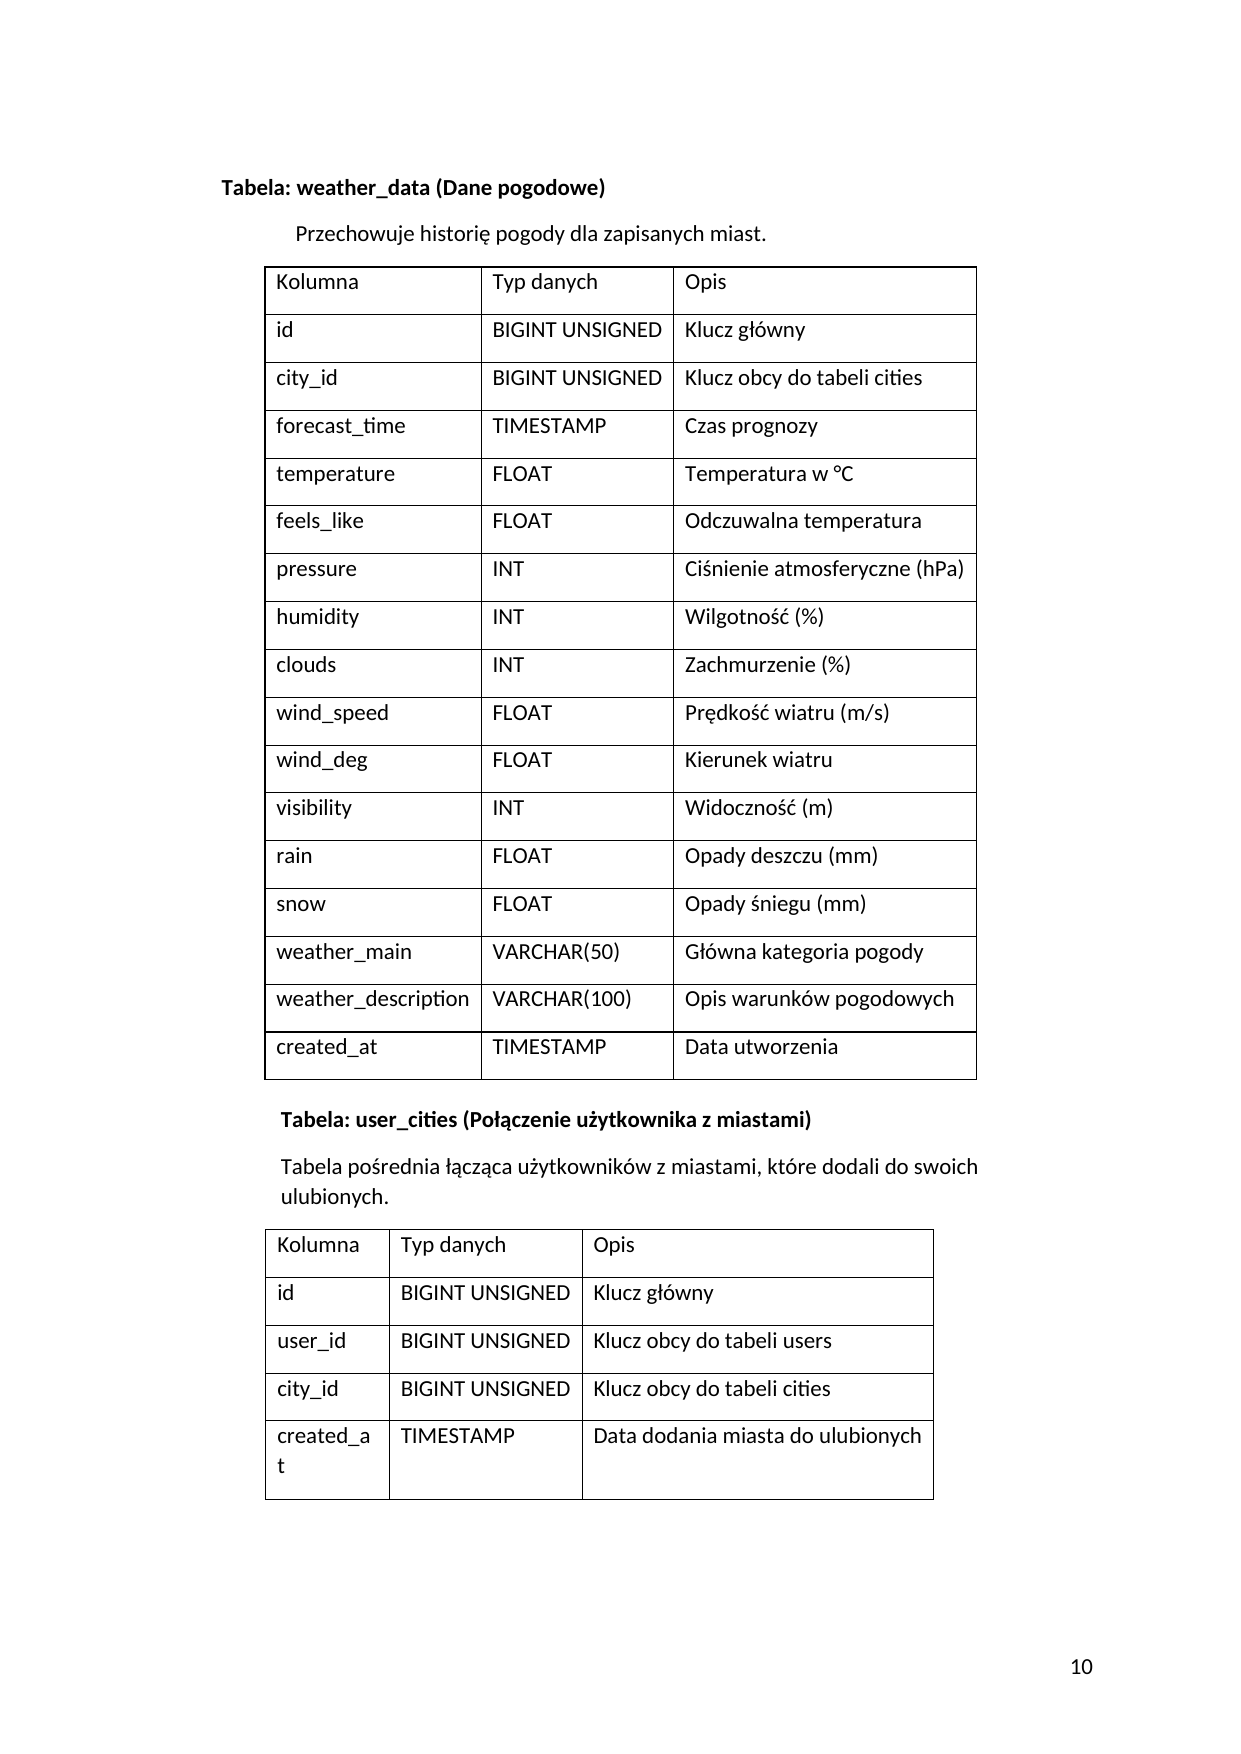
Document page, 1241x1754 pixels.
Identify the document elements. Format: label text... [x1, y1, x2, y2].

table_cell VARCHAR(50) [482, 937, 673, 983]
table_cell Data utworzenia [674, 1033, 976, 1079]
table_cell Klucz główny [583, 1278, 933, 1325]
table_cell TIMESTAMP [482, 1033, 673, 1079]
table_cell Wilgotność (%) [674, 602, 976, 649]
table_cell Odczuwalna temperatura [674, 506, 976, 553]
table_cell visibility [266, 793, 481, 840]
table_cell snow [266, 889, 481, 936]
table_cell Kierunek wiatru [674, 746, 976, 792]
table_cell BIGINT UNSIGNED [390, 1326, 582, 1373]
table_cell Klucz główny [674, 315, 976, 362]
table_cell temperature [266, 459, 481, 505]
table_cell FLOAT [482, 459, 673, 505]
table_cell Zachmurzenie (%) [674, 650, 976, 697]
table_cell FLOAT [482, 841, 673, 888]
table_cell Klucz obcy do tabeli users [583, 1326, 933, 1373]
text Tabela: weather_data (Dane pogodowe) [148, 173, 1093, 201]
table_cell INT [482, 650, 673, 697]
table_cell Opady śniegu (mm) [674, 889, 976, 936]
table_cell BIGINT UNSIGNED [482, 363, 673, 410]
table_cell VARCHAR(100) [482, 985, 673, 1031]
table_cell weather_description [266, 985, 481, 1031]
text Przechowuje historię pogody dla zapisanych miast. [295, 219, 1093, 247]
table_cell BIGINT UNSIGNED [390, 1278, 582, 1325]
table_cell TIMESTAMP [390, 1421, 582, 1498]
table_cell Widoczność (m) [674, 793, 976, 840]
table_cell Data dodania miasta do ulubionych [583, 1421, 933, 1498]
table_cell weather_main [266, 937, 481, 983]
table_header Typ danych [390, 1230, 582, 1277]
table_header Opis [583, 1230, 933, 1277]
table_cell pressure [266, 554, 481, 601]
table_cell FLOAT [482, 889, 673, 936]
table_cell INT [482, 554, 673, 601]
table_cell rain [266, 841, 481, 888]
table_cell wind_deg [266, 746, 481, 792]
table_cell INT [482, 602, 673, 649]
table_cell user_id [266, 1326, 389, 1373]
table_cell forecast_time [266, 411, 481, 458]
table_cell id [266, 315, 481, 362]
table_cell FLOAT [482, 746, 673, 792]
table_cell Temperatura w °C [674, 459, 976, 505]
table_header Typ danych [482, 268, 673, 314]
table_cell TIMESTAMP [482, 411, 673, 458]
table_cell Czas prognozy [674, 411, 976, 458]
table_cell FLOAT [482, 506, 673, 553]
table_cell city_id [266, 1374, 389, 1420]
table_cell BIGINT UNSIGNED [482, 315, 673, 362]
table_cell created_at [266, 1421, 389, 1498]
table_cell FLOAT [482, 698, 673, 744]
table_cell BIGINT UNSIGNED [390, 1374, 582, 1420]
table_cell Opis warunków pogodowych [674, 985, 976, 1031]
table_cell feels_like [266, 506, 481, 553]
table_cell INT [482, 793, 673, 840]
table_cell Opady deszczu (mm) [674, 841, 976, 888]
table_cell Klucz obcy do tabeli cities [583, 1374, 933, 1420]
table_cell wind_speed [266, 698, 481, 744]
table_cell Ciśnienie atmosferyczne (hPa) [674, 554, 976, 601]
table_header Opis [674, 268, 976, 314]
table_cell Prędkość wiatru (m/s) [674, 698, 976, 744]
text Tabela pośrednia łącząca użytkowników z miastami, które dodali do swoich ulubionych. [281, 1152, 1093, 1210]
table_cell clouds [266, 650, 481, 697]
table_header Kolumna [266, 268, 481, 314]
table_cell created_at [266, 1033, 481, 1079]
table_cell id [266, 1278, 389, 1325]
table_cell city_id [266, 363, 481, 410]
table_cell Klucz obcy do tabeli cities [674, 363, 976, 410]
table_header Kolumna [266, 1230, 389, 1277]
table_cell Główna kategoria pogody [674, 937, 976, 983]
text Tabela: user_cities (Połączenie użytkownika z miastami) [221, 1105, 1093, 1133]
table_cell humidity [266, 602, 481, 649]
